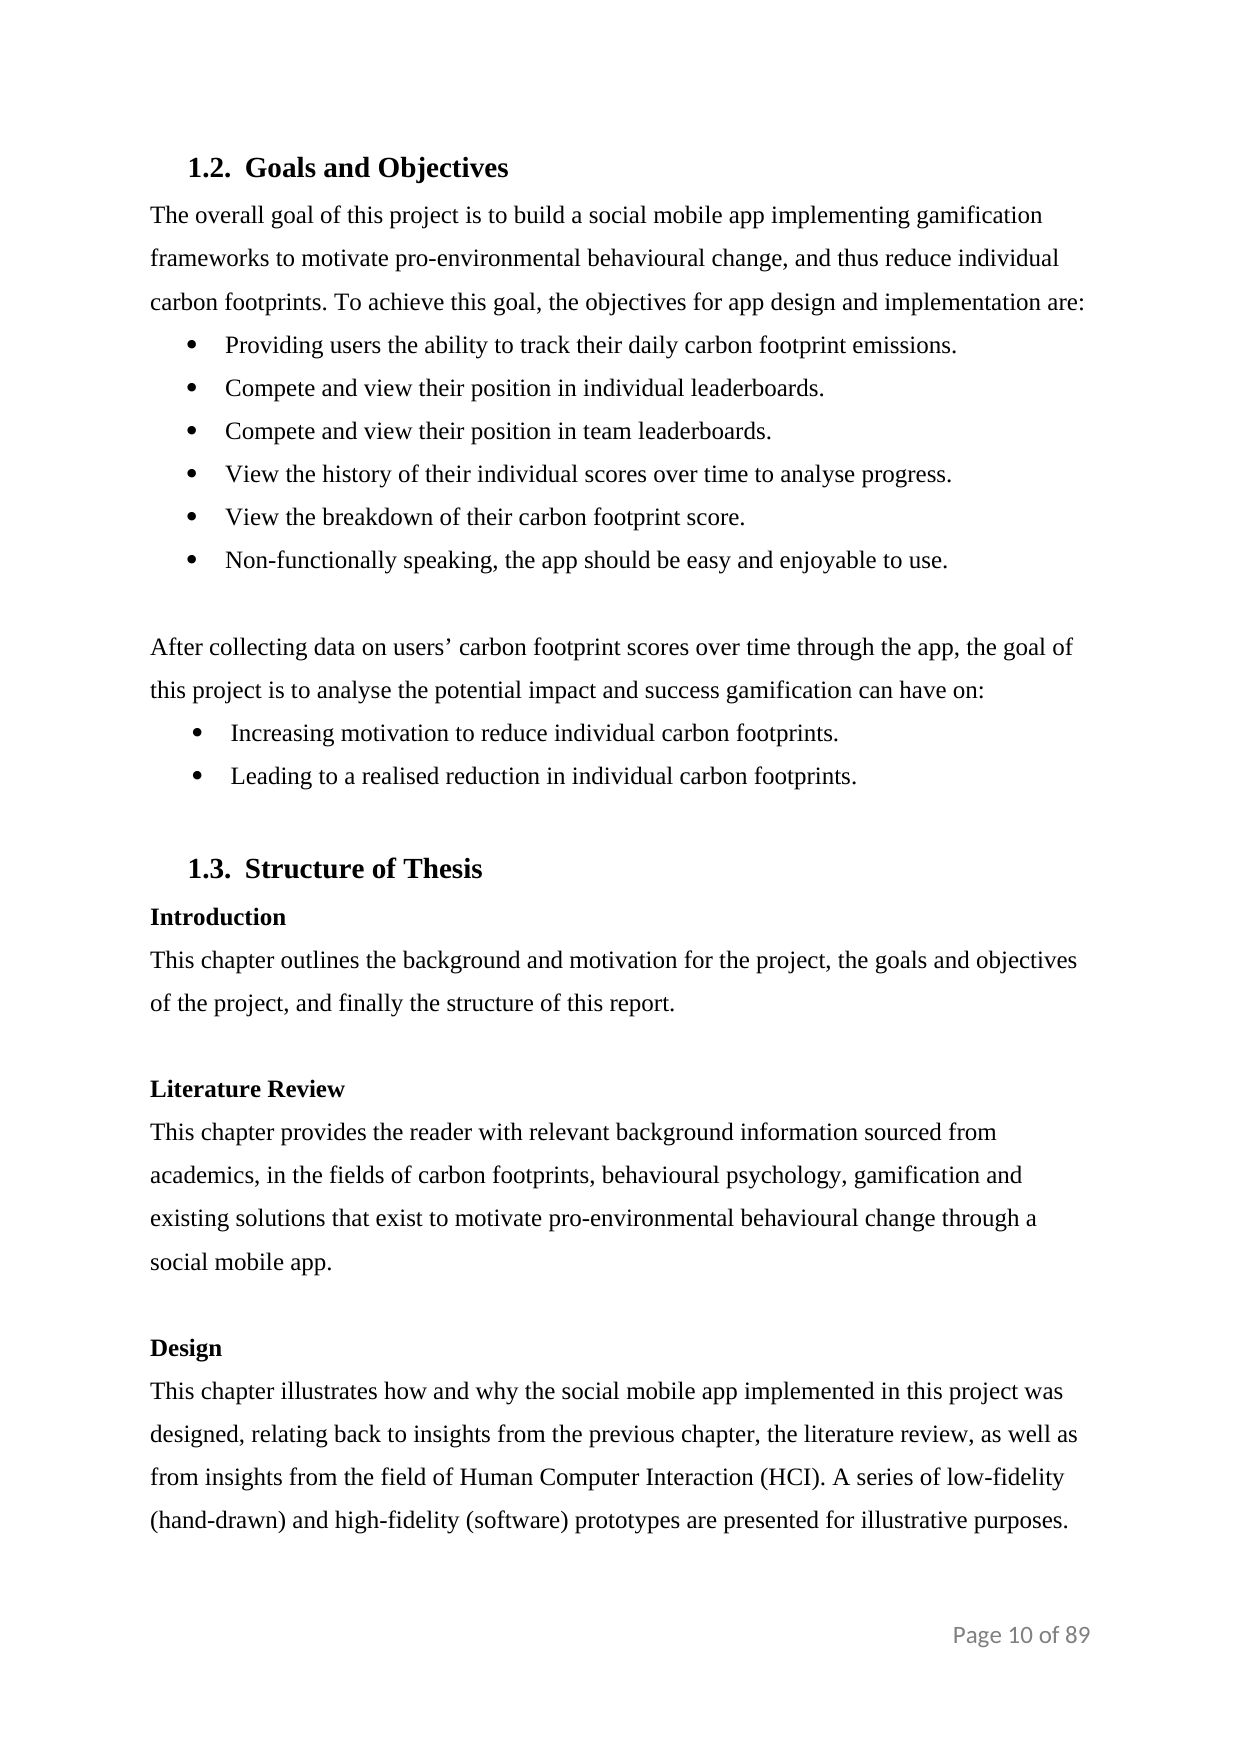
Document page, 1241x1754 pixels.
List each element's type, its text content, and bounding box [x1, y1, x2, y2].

list Providing users the ability to track their daily carbon footprint emissions. [187, 330, 1090, 358]
text Introduction [150, 902, 1090, 930]
text This chapter illustrates how and why the social mobile app implemented in this project was designed, relating back to insights from the previous chapter, the literature review, as well as from insights from the field of Human Computer Interaction (HCI). A series of low-fidelity (hand-drawn) and high-fidelity (software) prototypes are presented for illustrative purposes. [150, 1376, 1090, 1534]
list Leading to a realised reduction in individual carbon footprints. [193, 761, 1090, 790]
text The overall goal of this project is to build a social mobile app implementing gamification frameworks to motivate pro-environmental behavioural change, and thus reduce individual carbon footprints. To achieve this goal, the objectives for app design and implementation are: [150, 200, 1090, 315]
text This chapter provides the reader with relevant background information sourced from academics, in the fields of carbon footprints, behavioural psychology, gamification and existing solutions that exist to motivate pro-environmental behavioural change through a social mobile app. [150, 1117, 1090, 1275]
list Increasing motivation to reduce individual carbon footprints. [193, 718, 1090, 747]
list View the breakdown of their carbon footprint score. [187, 502, 1090, 531]
subtitle Goals and Objectives [187, 150, 1090, 183]
list Non-functionally speaking, the app should be easy and enjoyable to use. [187, 545, 1090, 574]
text Design [150, 1333, 1090, 1362]
text After collecting data on users’ carbon footprint scores over time through the app, the goal of this project is to analyse the potential impact and success gamification can have on: [150, 632, 1090, 703]
text This chapter outlines the background and motivation for the project, the goals and objectives of the project, and finally the structure of this report. [150, 945, 1090, 1017]
subtitle Structure of Thesis [187, 851, 1090, 885]
list Compete and view their position in team leaderboards. [187, 416, 1090, 445]
list View the history of their individual scores over time to analyse progress. [187, 459, 1090, 488]
list Compete and view their position in individual leaderboards. [187, 373, 1090, 402]
text Literature Review [150, 1074, 1090, 1103]
